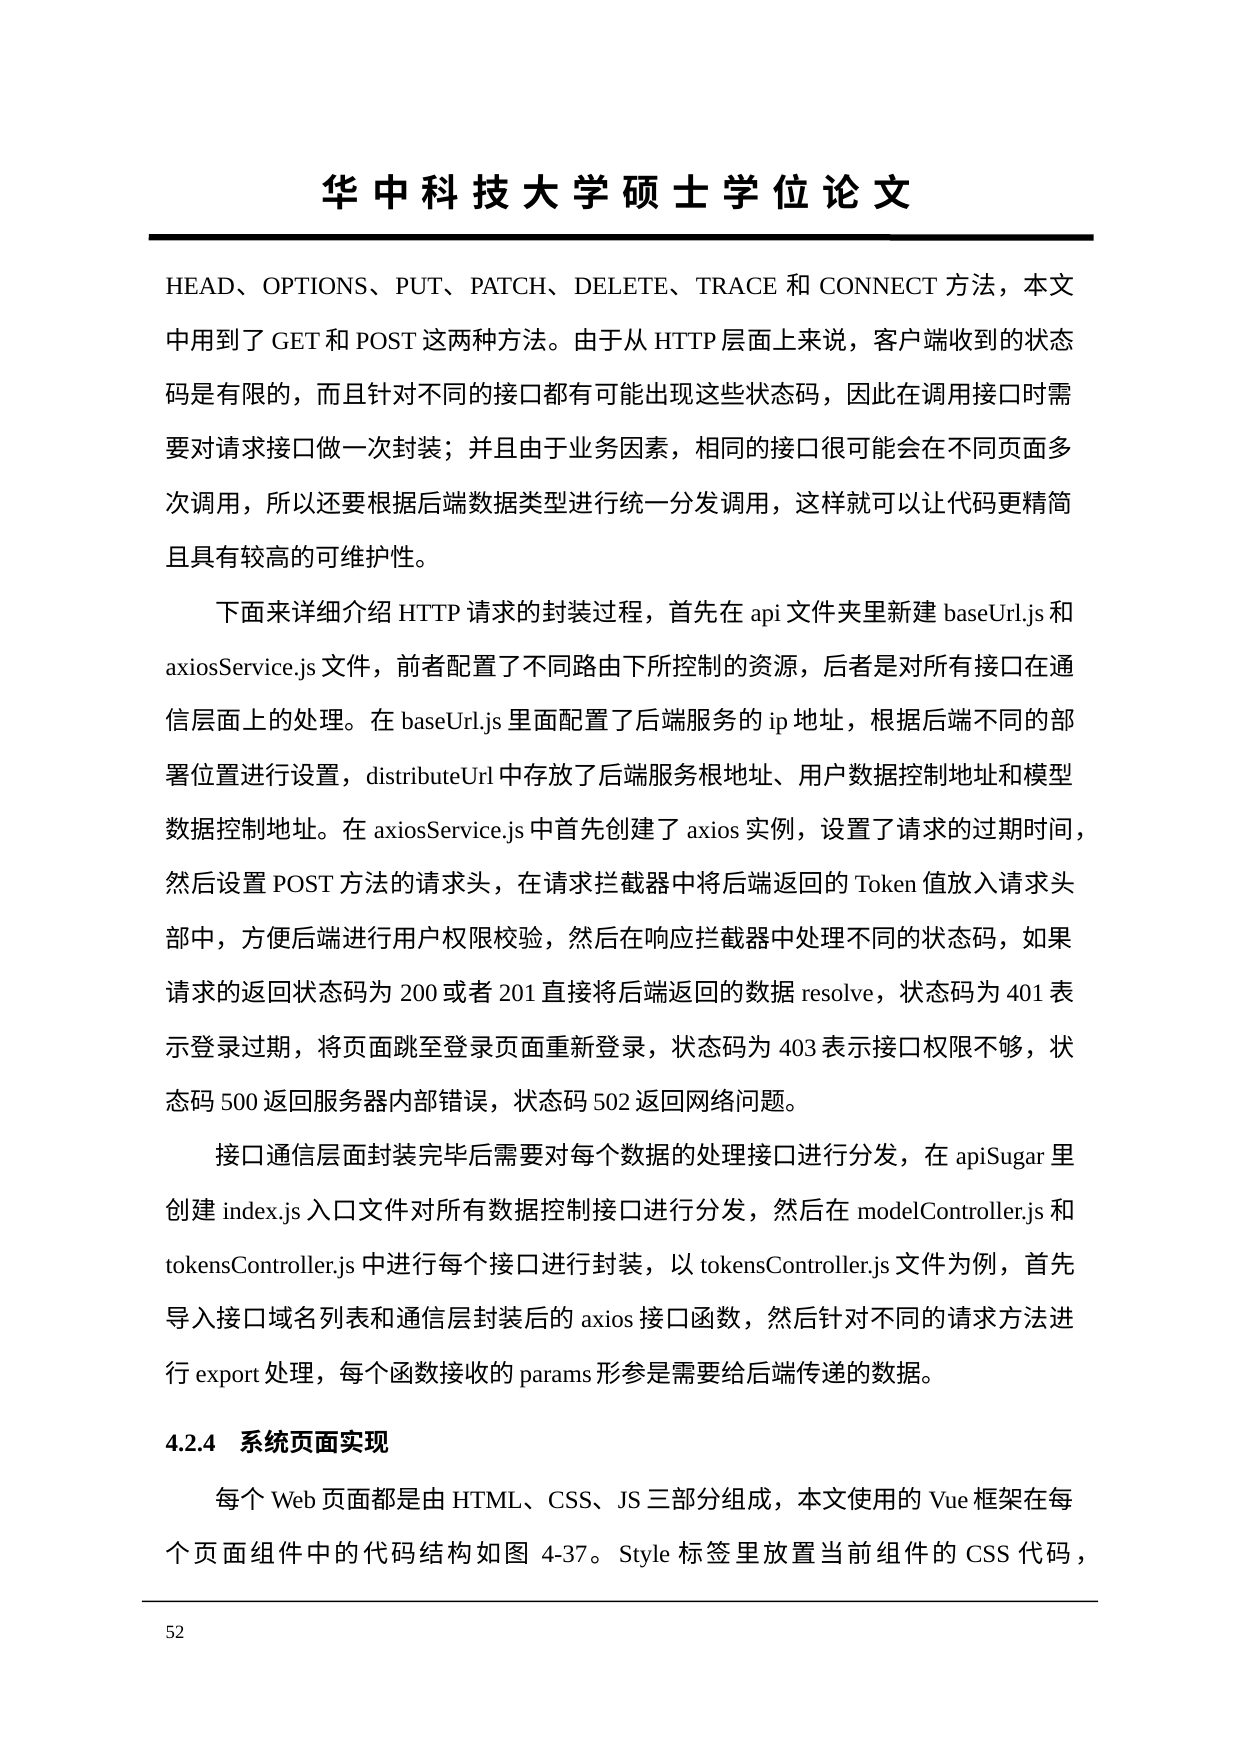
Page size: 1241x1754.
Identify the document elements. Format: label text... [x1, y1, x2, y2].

subtitle 系统页面实现 [165, 1422, 1075, 1458]
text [165, 266, 1075, 574]
text 下面来详细介绍HTTP请求的封装过程，首先在api文件夹里新建baseUrl.js和axiosService.js文件，前者配置了不同路由下所控制的资源，后者是对所有接口在通信层面上的处理。在baseUrl.js里面配置了后端服务的ip地址，根据后端不同的部署位置进行设置，distributeUrl中存放了后端服务根地址、用户数据控制地址和模型数据控制地址。在axiosService.js中首先创建了axios实例，设置了请求的过期时间，然后设置POST方法的请求头，在请求拦截器中将后端返回的Token值放入请求头部中，方便后端进行用户权限校验，然后在响应拦截器中处理不同的状态码，如果请求的返回状态码为200或者201直接将后端返回的数据resolve，状态码为401表示登录过期，将页面跳至登录页面重新登录，状态码为403表示接口权限不够，状态码500返回服务器内部错误，状态码502返回网络问题。 [165, 592, 1075, 1118]
text 接口通信层面封装完毕后需要对每个数据的处理接口进行分发，在apiSugar里创建index.js入口文件对所有数据控制接口进行分发，然后在modelController.js和tokensController.js中进行每个接口进行封装，以tokensController.js文件为例，首先导入接口域名列表和通信层封装后的axios接口函数，然后针对不同的请求方法进行export处理，每个函数接收的params形参是需要给后端传递的数据。 [165, 1136, 1075, 1389]
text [165, 1479, 1075, 1570]
